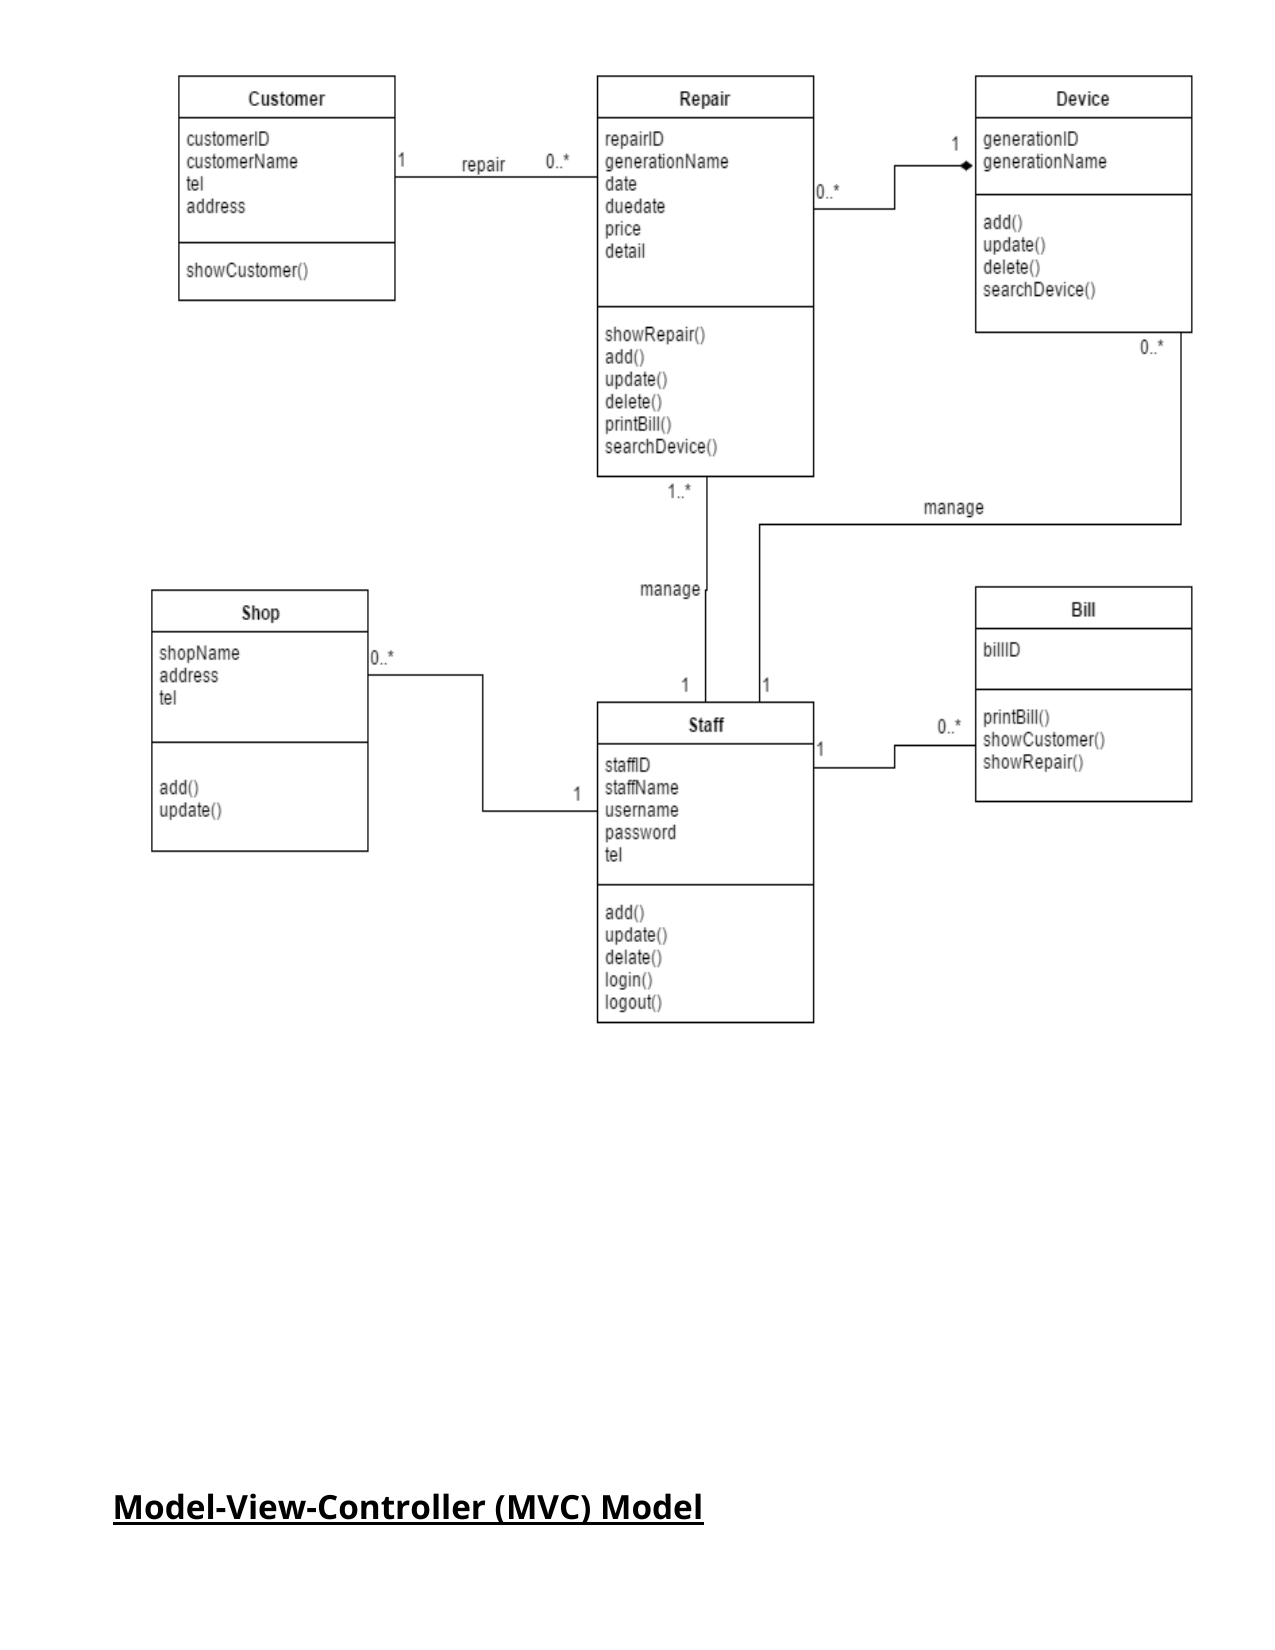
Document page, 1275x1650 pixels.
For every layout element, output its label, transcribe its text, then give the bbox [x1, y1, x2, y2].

text Model-View-Controller (MVC) Model [75, 1484, 1200, 1529]
